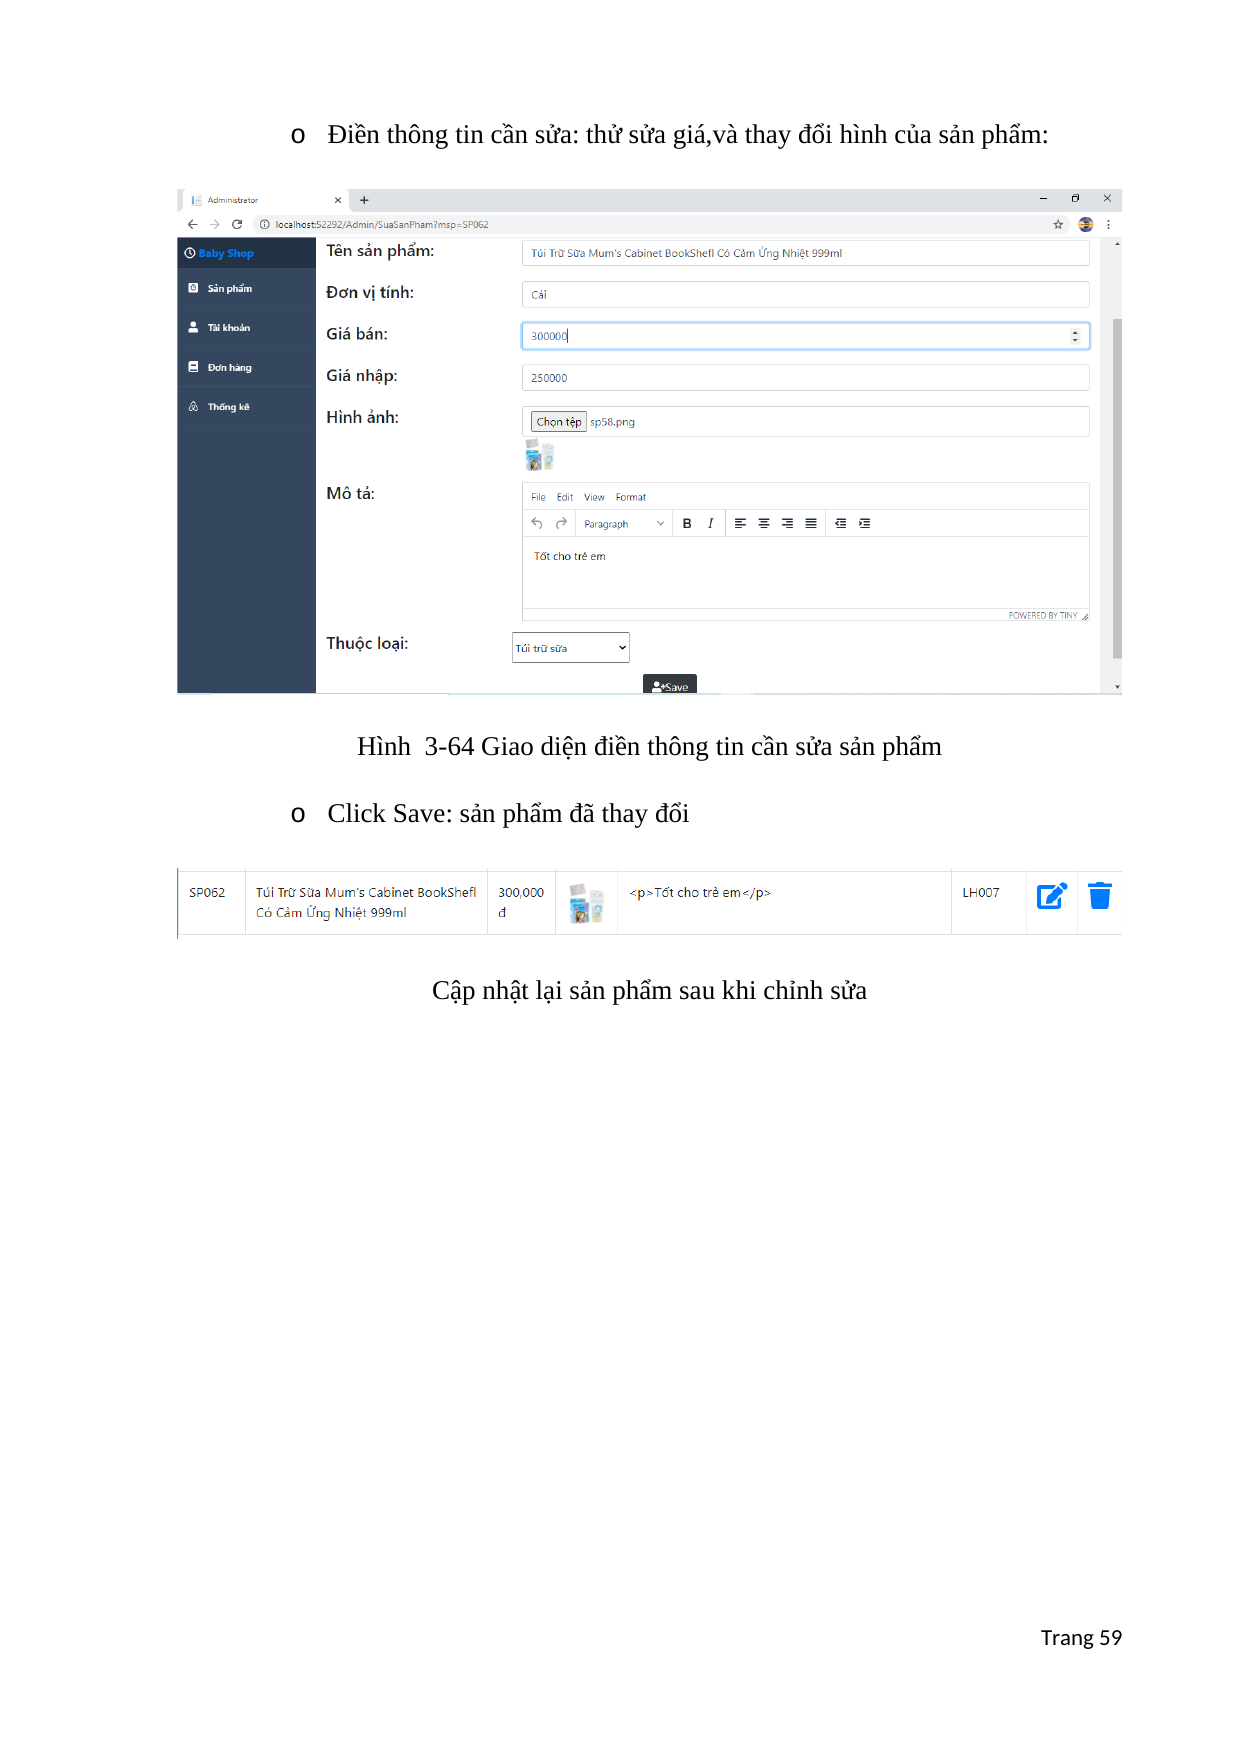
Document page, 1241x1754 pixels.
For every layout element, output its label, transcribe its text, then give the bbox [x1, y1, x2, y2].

list Click Save: sản phẩm đã thay đổi [290, 797, 1122, 831]
picture [177, 868, 1123, 939]
list Điền thông tin cần sửa: thử sửa giá,và thay đổi hình của sản phẩm: [290, 118, 1122, 152]
text Cập nhật lại sản phẩm sau khi chỉnh sửa [177, 974, 1122, 1005]
picture [177, 189, 1123, 695]
